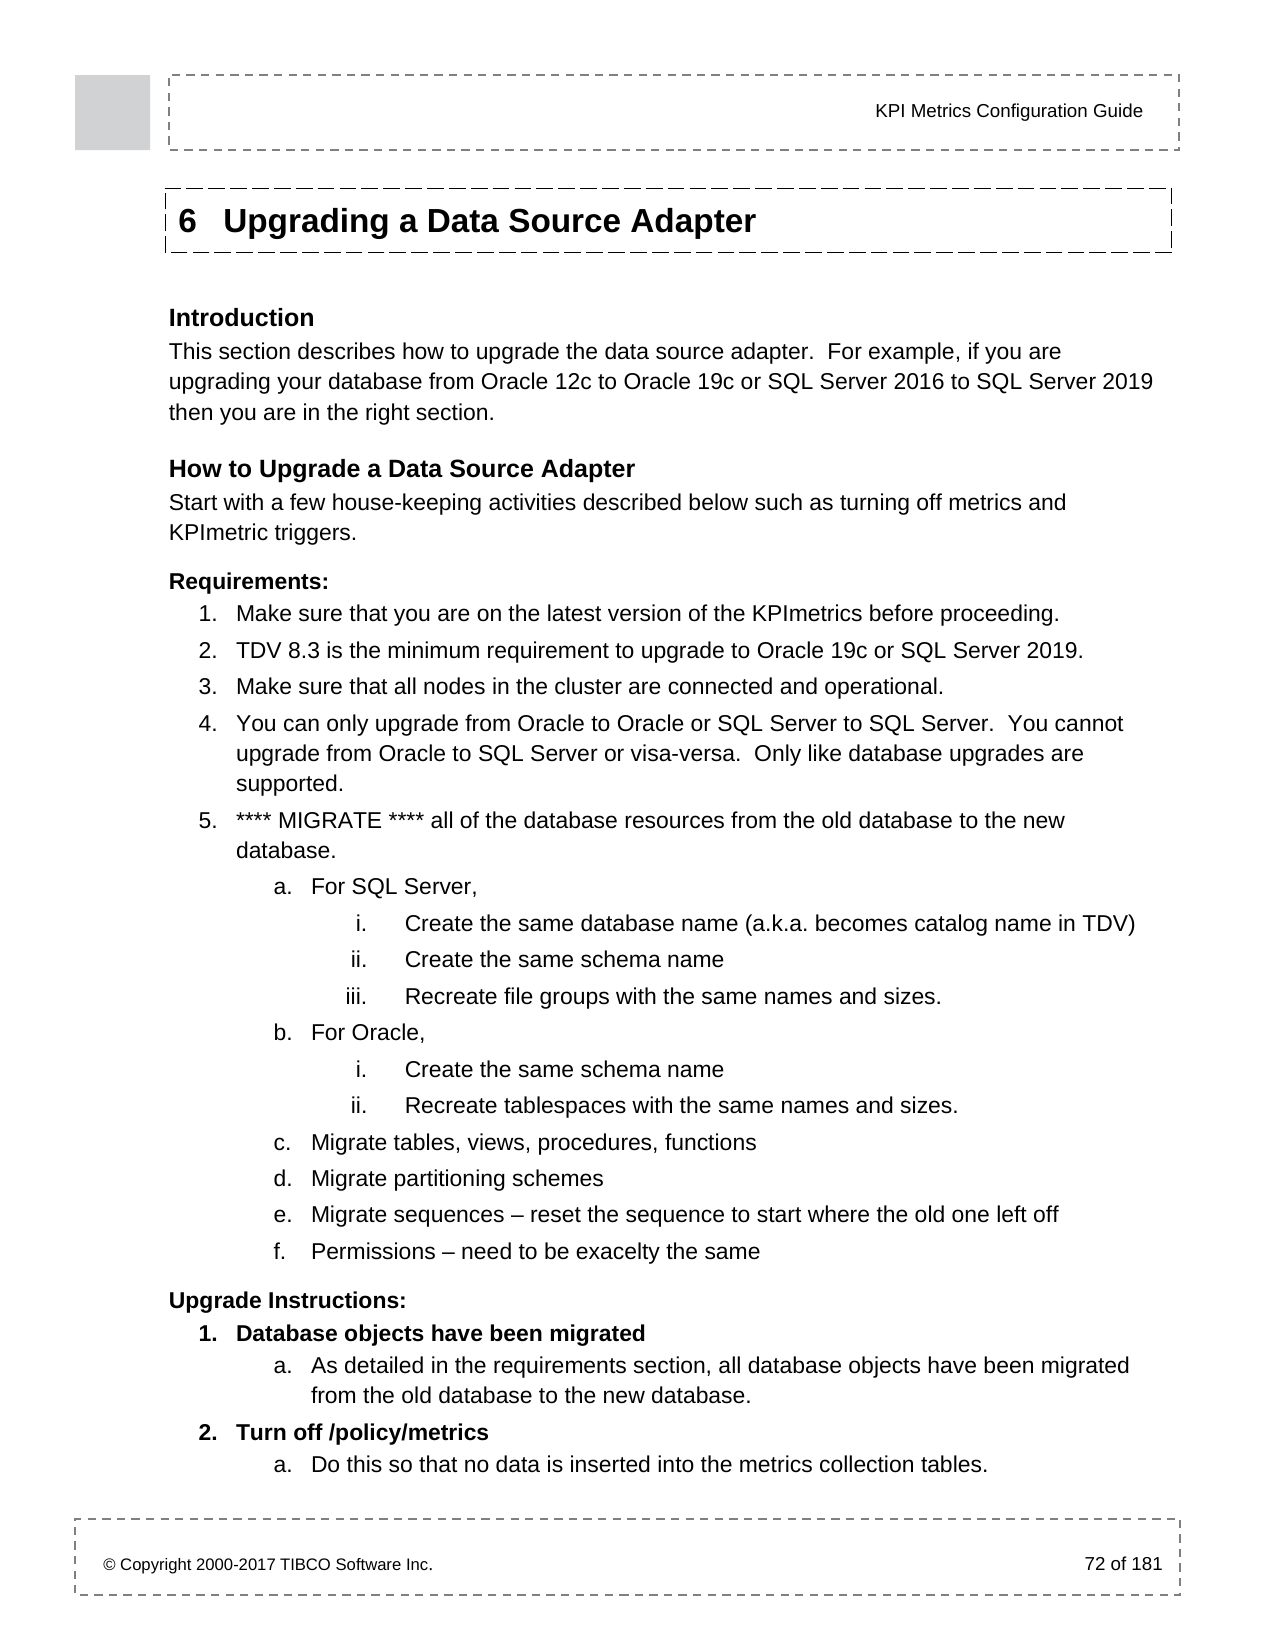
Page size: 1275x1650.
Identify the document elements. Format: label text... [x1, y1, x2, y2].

list Migrate partitioning schemes [273, 1165, 1161, 1191]
list Recreate tablespaces with the same names and sizes. [367, 1092, 1161, 1118]
subtitle Requirements: [169, 568, 1162, 594]
list Migrate sequences – reset the sequence to start where the old one left off [273, 1201, 1161, 1228]
list **** MIGRATE **** all of the database resources from the old database to the new database. [198, 807, 1161, 863]
list As detailed in the requirements section, all database objects have been migrated from the old database to the new database. [273, 1352, 1161, 1409]
list Create the same schema name [367, 1056, 1161, 1082]
subtitle Introduction [169, 303, 1162, 332]
list For Oracle, [273, 1019, 1161, 1046]
list Database objects have been migrated [198, 1319, 1162, 1346]
list Make sure that you are on the latest version of the KPImetrics before proceeding. [198, 600, 1161, 627]
list You can only upgrade from Oracle to Oracle or SQL Server to SQL Server. You cannot upgrade from Oracle to SQL Server or visa-versa. Only like database upgrades are supported. [198, 710, 1161, 797]
list Do this so that no data is inserted into the metrics collection tables. [273, 1451, 1161, 1478]
list Turn off /policy/metrics [198, 1419, 1162, 1445]
list Make sure that all nodes in the cluster are connected and operational. [198, 673, 1161, 700]
list Recreate file groups with the same names and sizes. [367, 983, 1161, 1009]
list Permissions – need to be exacelty the same [273, 1238, 1161, 1264]
list Create the same schema name [367, 946, 1161, 973]
subtitle Upgrade Instructions: [169, 1287, 1162, 1313]
list For SQL Server, [273, 873, 1161, 900]
subtitle Upgrading a Data Source Adapter [164, 187, 1172, 253]
subtitle How to Upgrade a Data Source Adapter [169, 454, 1162, 482]
text This section describes how to upgrade the data source adapter. For example, if you are upgrading your database from Oracle 12c to Oracle 19c or SQL Server 2016 to SQL Server 2019 then you are in the right section. [169, 338, 1161, 425]
list Migrate tables, views, procedures, functions [273, 1128, 1161, 1155]
list TDV 8.3 is the minimum requirement to upgrade to Oracle 19c or SQL Server 2019. [198, 637, 1161, 663]
text Start with a few house-keeping activities described below such as turning off metrics and KPImetric triggers. [169, 489, 1161, 545]
list Create the same database name (a.k.a. becomes catalog name in TDV) [367, 910, 1161, 936]
